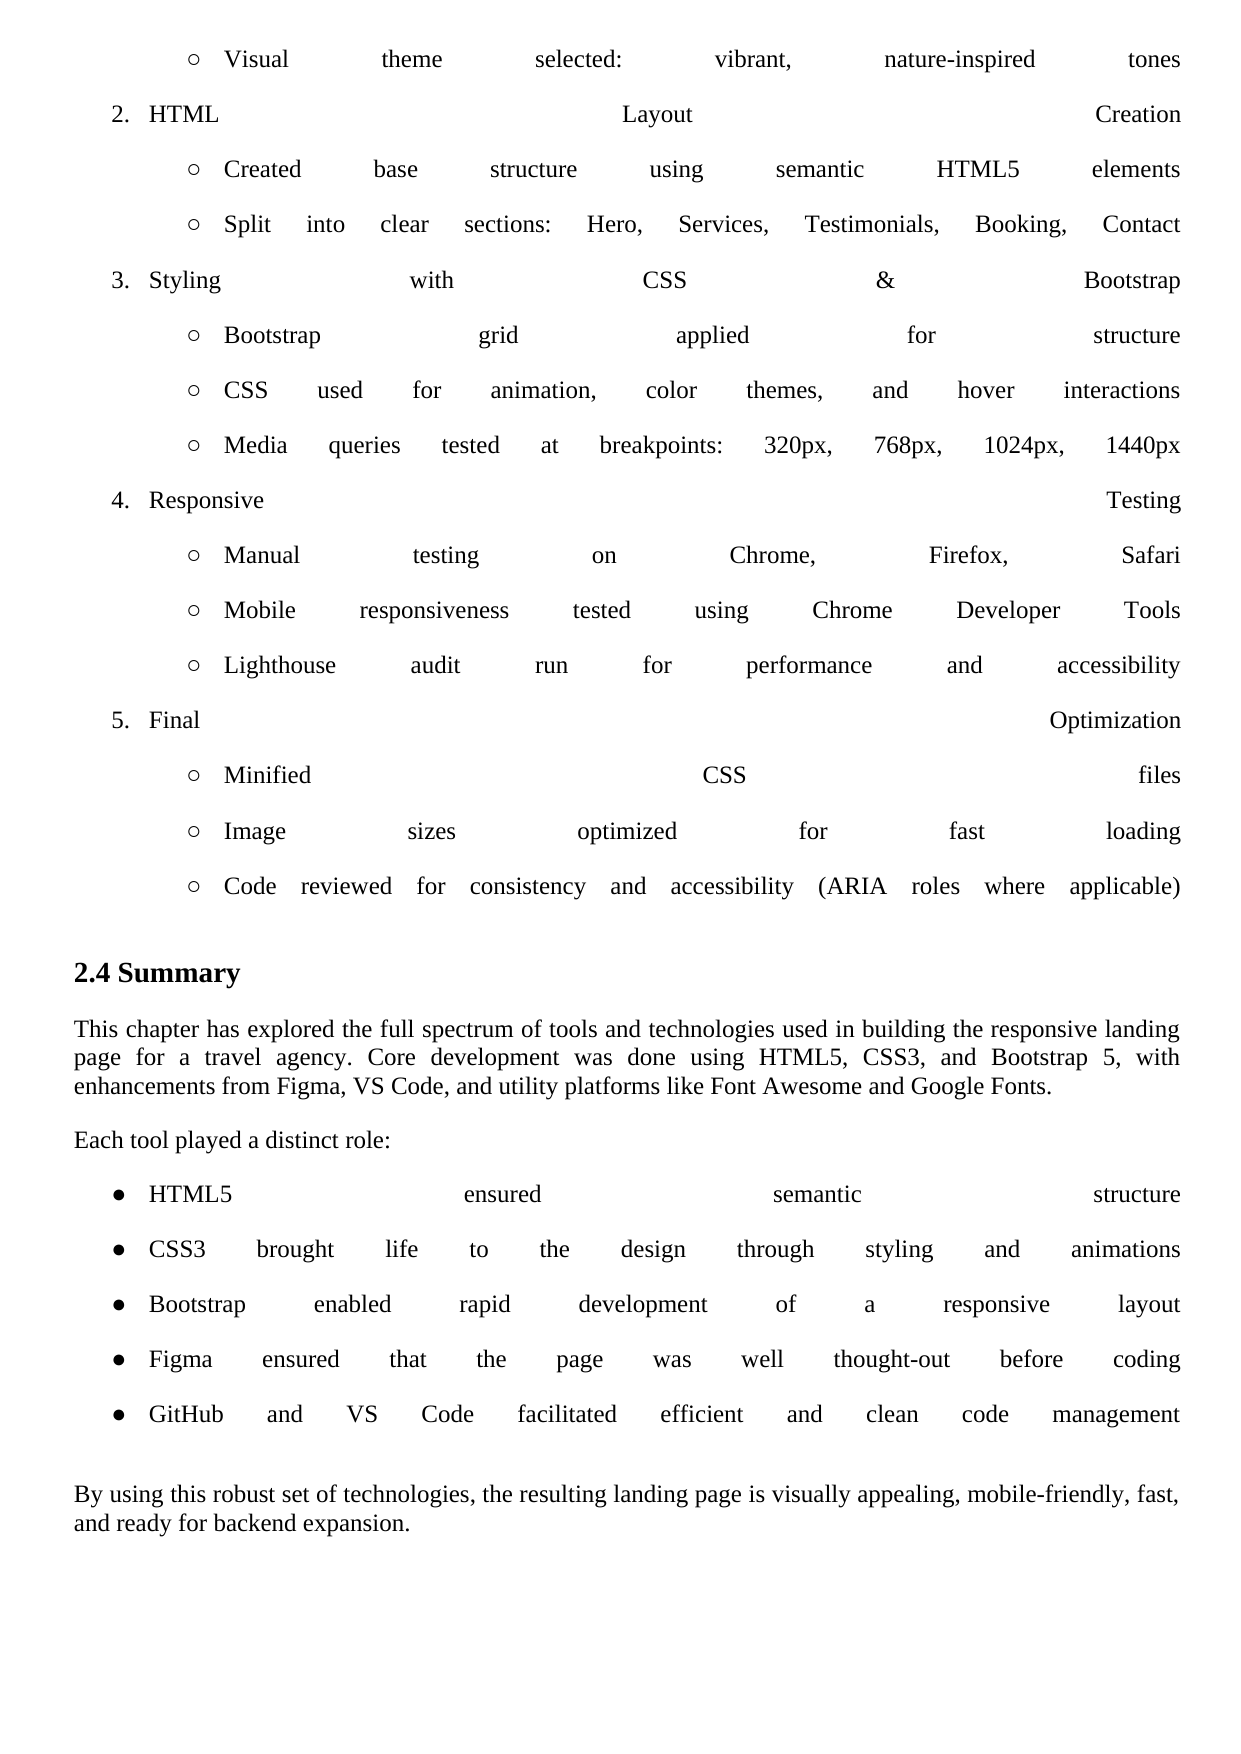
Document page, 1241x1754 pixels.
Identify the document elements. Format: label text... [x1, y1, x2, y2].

list CSS3 brought life to the design through styling and animations [111, 1234, 1181, 1289]
list Created base structure using semantic HTML5 elements [186, 154, 1181, 209]
list Image sizes optimized for fast loading [186, 816, 1181, 871]
list Styling with CSS & Bootstrap [111, 265, 1181, 320]
list Visual theme selected: vibrant, nature-inspired tones [186, 44, 1181, 99]
list HTML Layout Creation [111, 99, 1181, 154]
subtitle 2.4 Summary [74, 955, 1181, 989]
list Responsive Testing [111, 485, 1181, 540]
text By using this robust set of technologies, the resulting landing page is visually appealing, mobile-friendly, fast, and ready for backend expansion. [74, 1479, 1181, 1537]
list Code reviewed for consistency and accessibility (ARIA roles where applicable) [186, 871, 1181, 926]
list Figma ensured that the page was well thought-out before coding [111, 1344, 1181, 1399]
list CSS used for animation, color themes, and hover interactions [186, 375, 1181, 430]
list Manual testing on Chrome, Firefox, Safari [186, 540, 1181, 595]
list Lighthouse audit run for performance and accessibility [186, 650, 1181, 706]
text Each tool played a distinct role: [74, 1125, 1181, 1154]
list Mobile responsiveness tested using Chrome Developer Tools [186, 595, 1181, 650]
list Minified CSS files [186, 761, 1181, 816]
list Split into clear sections: Hero, Services, Testimonials, Booking, Contact [186, 209, 1181, 265]
list Final Optimization [111, 706, 1181, 761]
list Media queries tested at breakpoints: 320px, 768px, 1024px, 1440px [186, 430, 1181, 485]
list HTML5 ensured semantic structure [111, 1179, 1181, 1234]
text This chapter has explored the full spectrum of tools and technologies used in building the responsive landing page for a travel agency. Core development was done using HTML5, CSS3, and Bootstrap 5, with enhancements from Figma, VS Code, and utility platforms like Font Awesome and Google Fonts. [74, 1014, 1181, 1100]
list Bootstrap enabled rapid development of a responsive layout [111, 1289, 1181, 1344]
list GitHub and VS Code facilitated efficient and clean code management [111, 1399, 1181, 1454]
list Bootstrap grid applied for structure [186, 320, 1181, 375]
